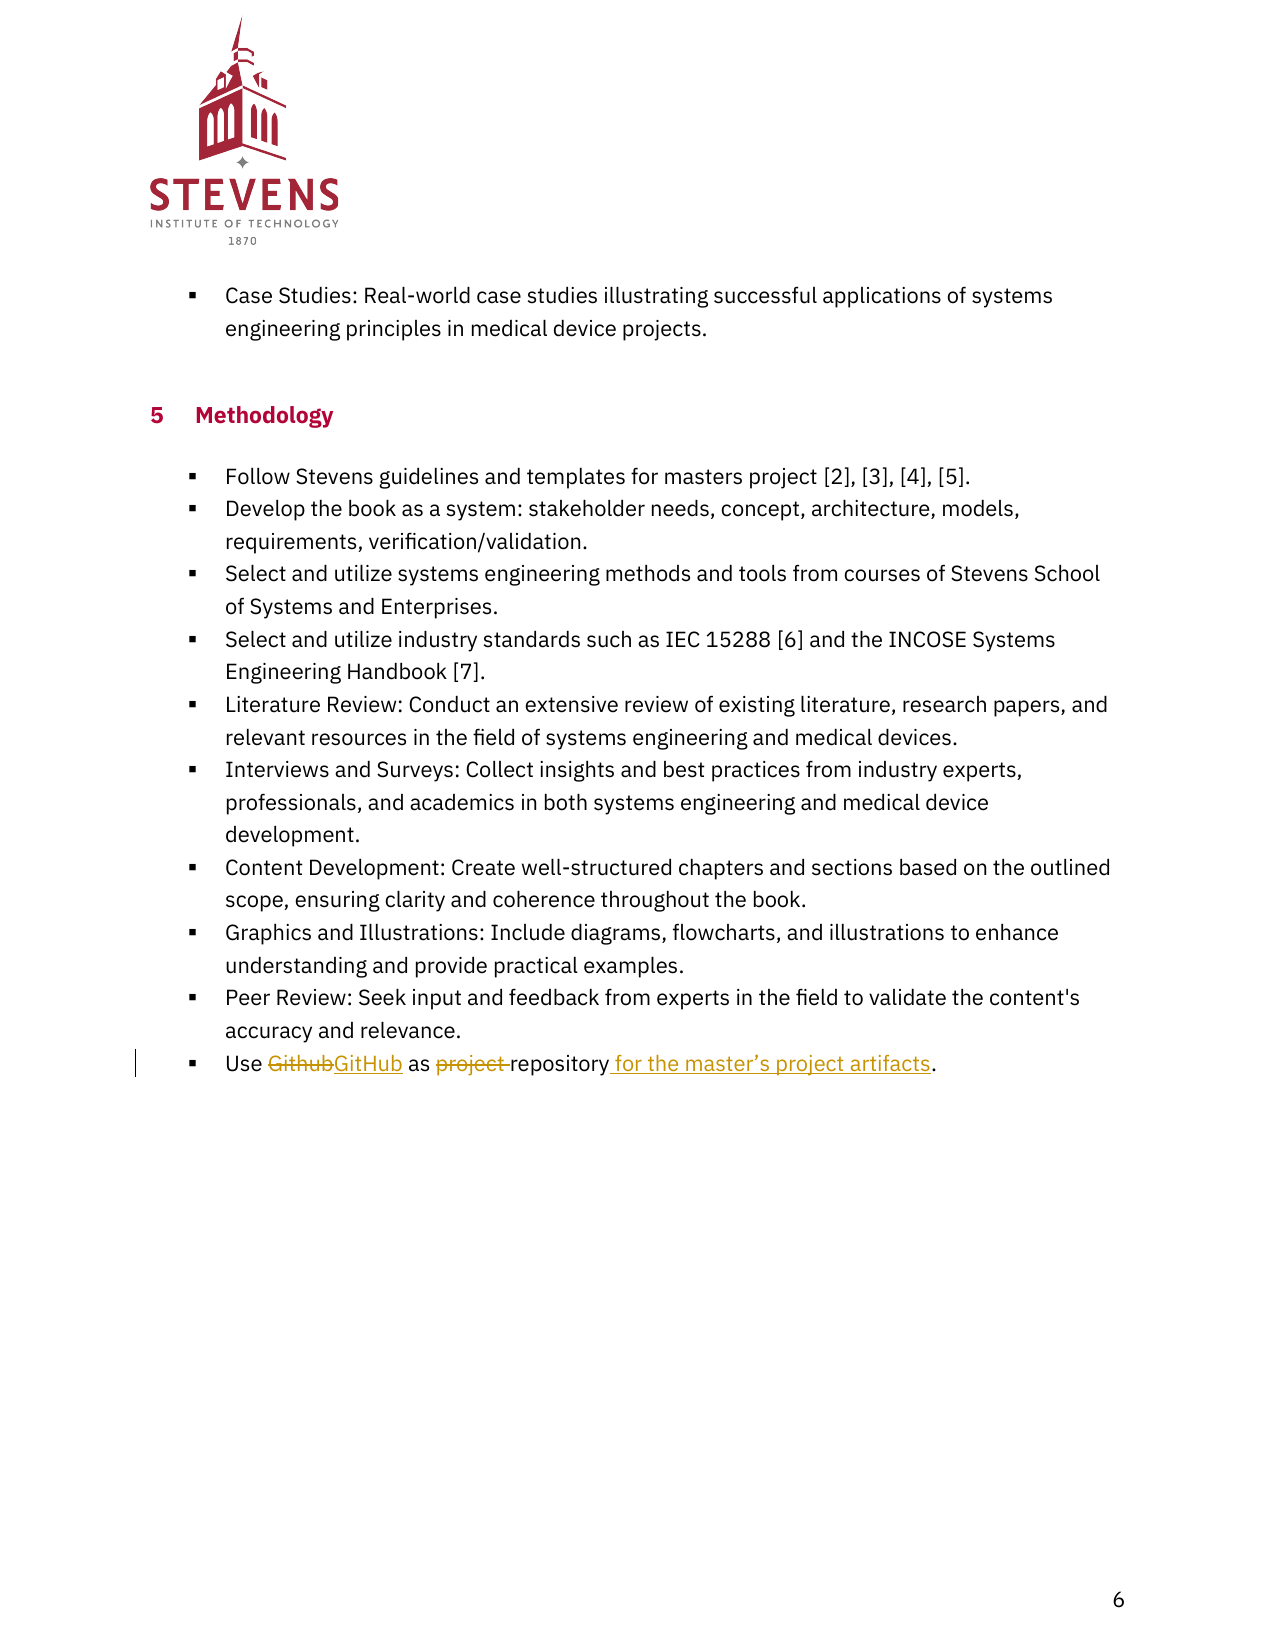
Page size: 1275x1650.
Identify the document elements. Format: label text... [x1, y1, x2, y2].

list Graphics and Illustrations: Include diagrams, flowcharts, and illustrations to enhance understanding and provide practical examples. [187, 918, 1125, 979]
list Develop the book as a system: stakeholder needs, concept, architecture, models, requirements, verification/validation. [187, 494, 1125, 555]
picture [150, 15, 339, 245]
list Content Development: Create well-structured chapters and sections based on the outlined scope, ensuring clarity and coherence throughout the book. [187, 853, 1125, 914]
list Case Studies: Real-world case studies illustrating successful applications of systems engineering principles in medical device projects. [187, 281, 1125, 342]
list Follow Stevens guidelines and templates for masters project [2], [3], [4], [5]. [187, 462, 1125, 490]
list Peer Review: Seek input and feedback from experts in the field to validate the content's accuracy and relevance. [187, 983, 1125, 1044]
list Use as repository. [187, 1048, 1125, 1077]
list Select and utilize industry standards such as IEC 15288 [6] and the INCOSE Systems Engineering Handbook [7]. [187, 625, 1125, 686]
list Literature Review: Conduct an extensive review of existing literature, research papers, and relevant resources in the field of systems engineering and medical devices. [187, 690, 1125, 751]
list Interviews and Surveys: Collect insights and best practices from industry experts, professionals, and academics in both systems engineering and medical device development. [187, 755, 1125, 849]
subtitle Methodology [150, 400, 1125, 429]
list Select and utilize systems engineering methods and tools from courses of Stevens School of Systems and Enterprises. [187, 559, 1125, 621]
